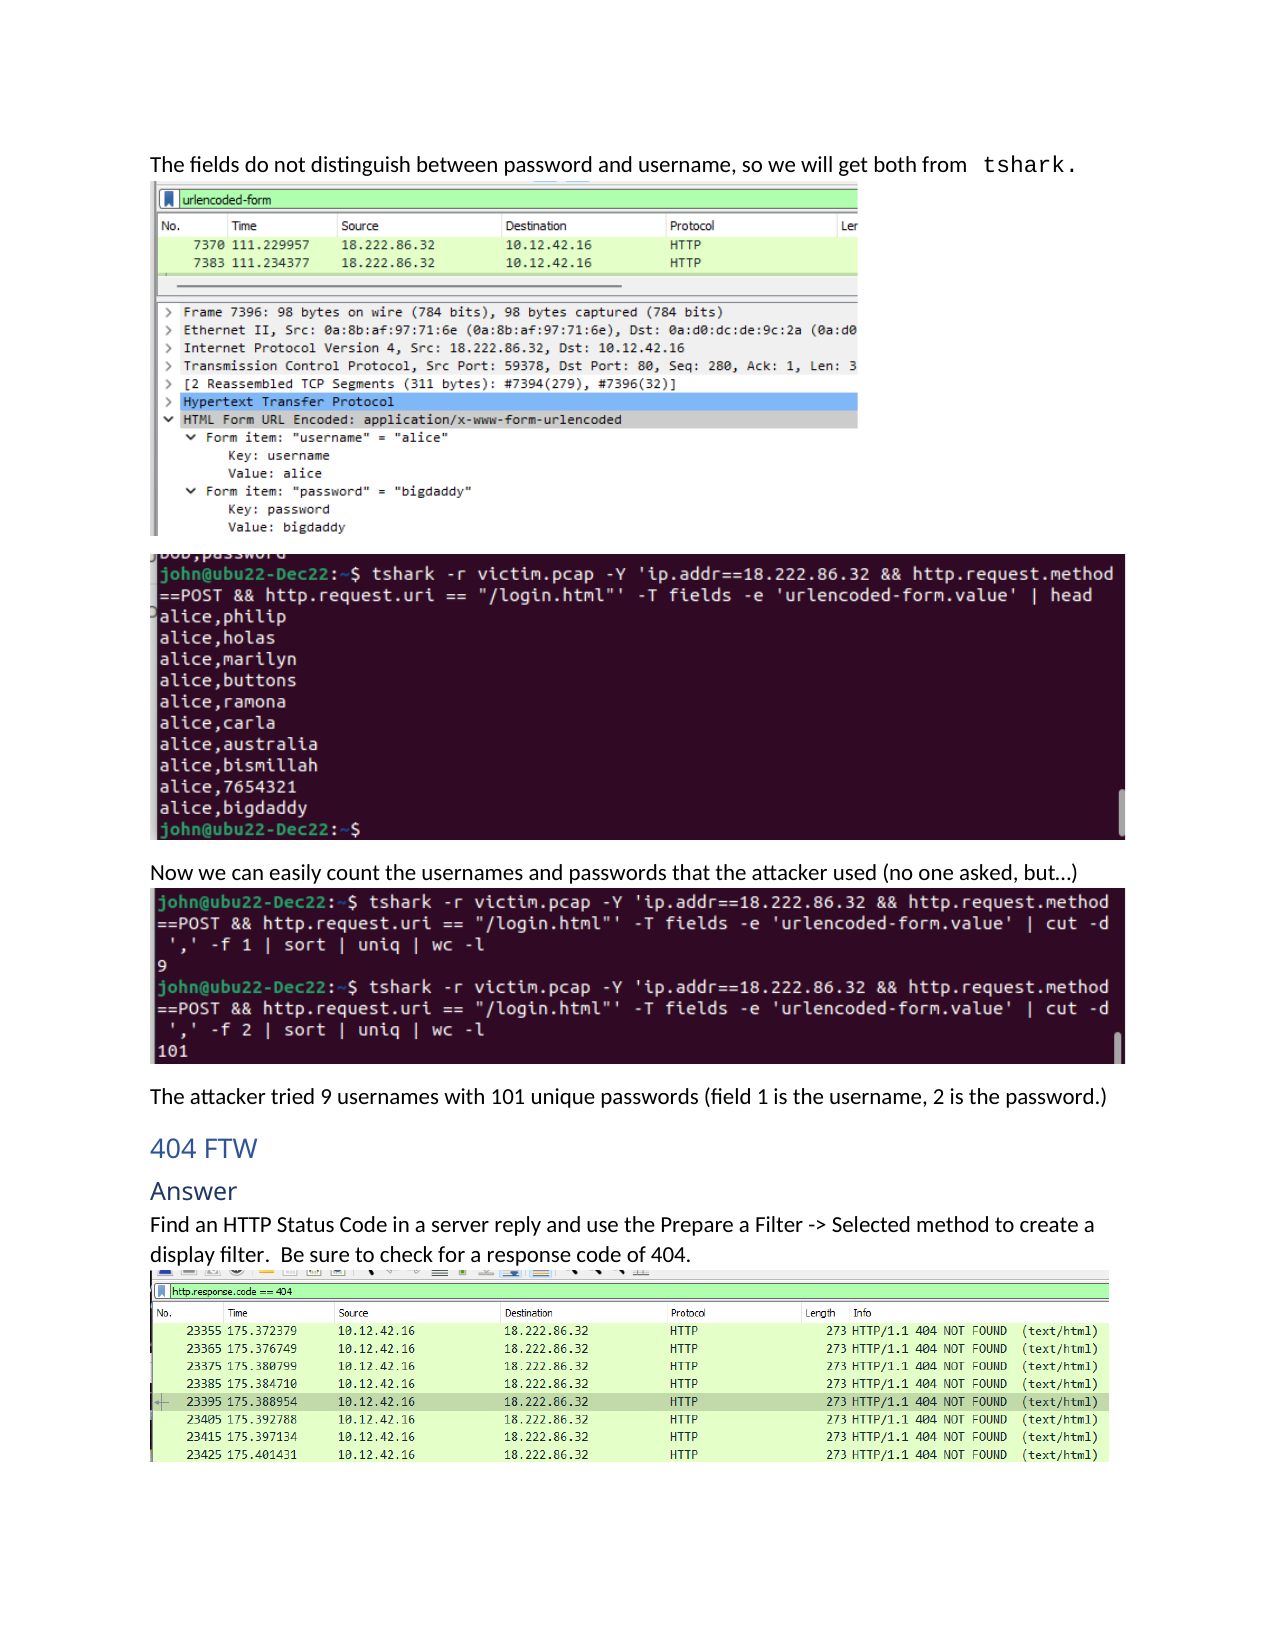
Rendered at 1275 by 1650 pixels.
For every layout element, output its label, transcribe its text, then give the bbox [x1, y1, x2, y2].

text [150, 150, 1125, 536]
subtitle Answer [150, 1173, 1125, 1207]
text The attacker tried 9 usernames with 101 unique passwords (field 1 is the username, 2 is the password.) [150, 1082, 1125, 1111]
picture [150, 888, 1125, 1064]
subtitle 404 FTW [150, 1129, 1125, 1166]
picture [150, 1270, 1109, 1462]
picture [150, 181, 858, 536]
picture [150, 554, 1125, 840]
text Now we can easily count the usernames and passwords that the attacker used (no one asked, but…) [150, 858, 1125, 888]
